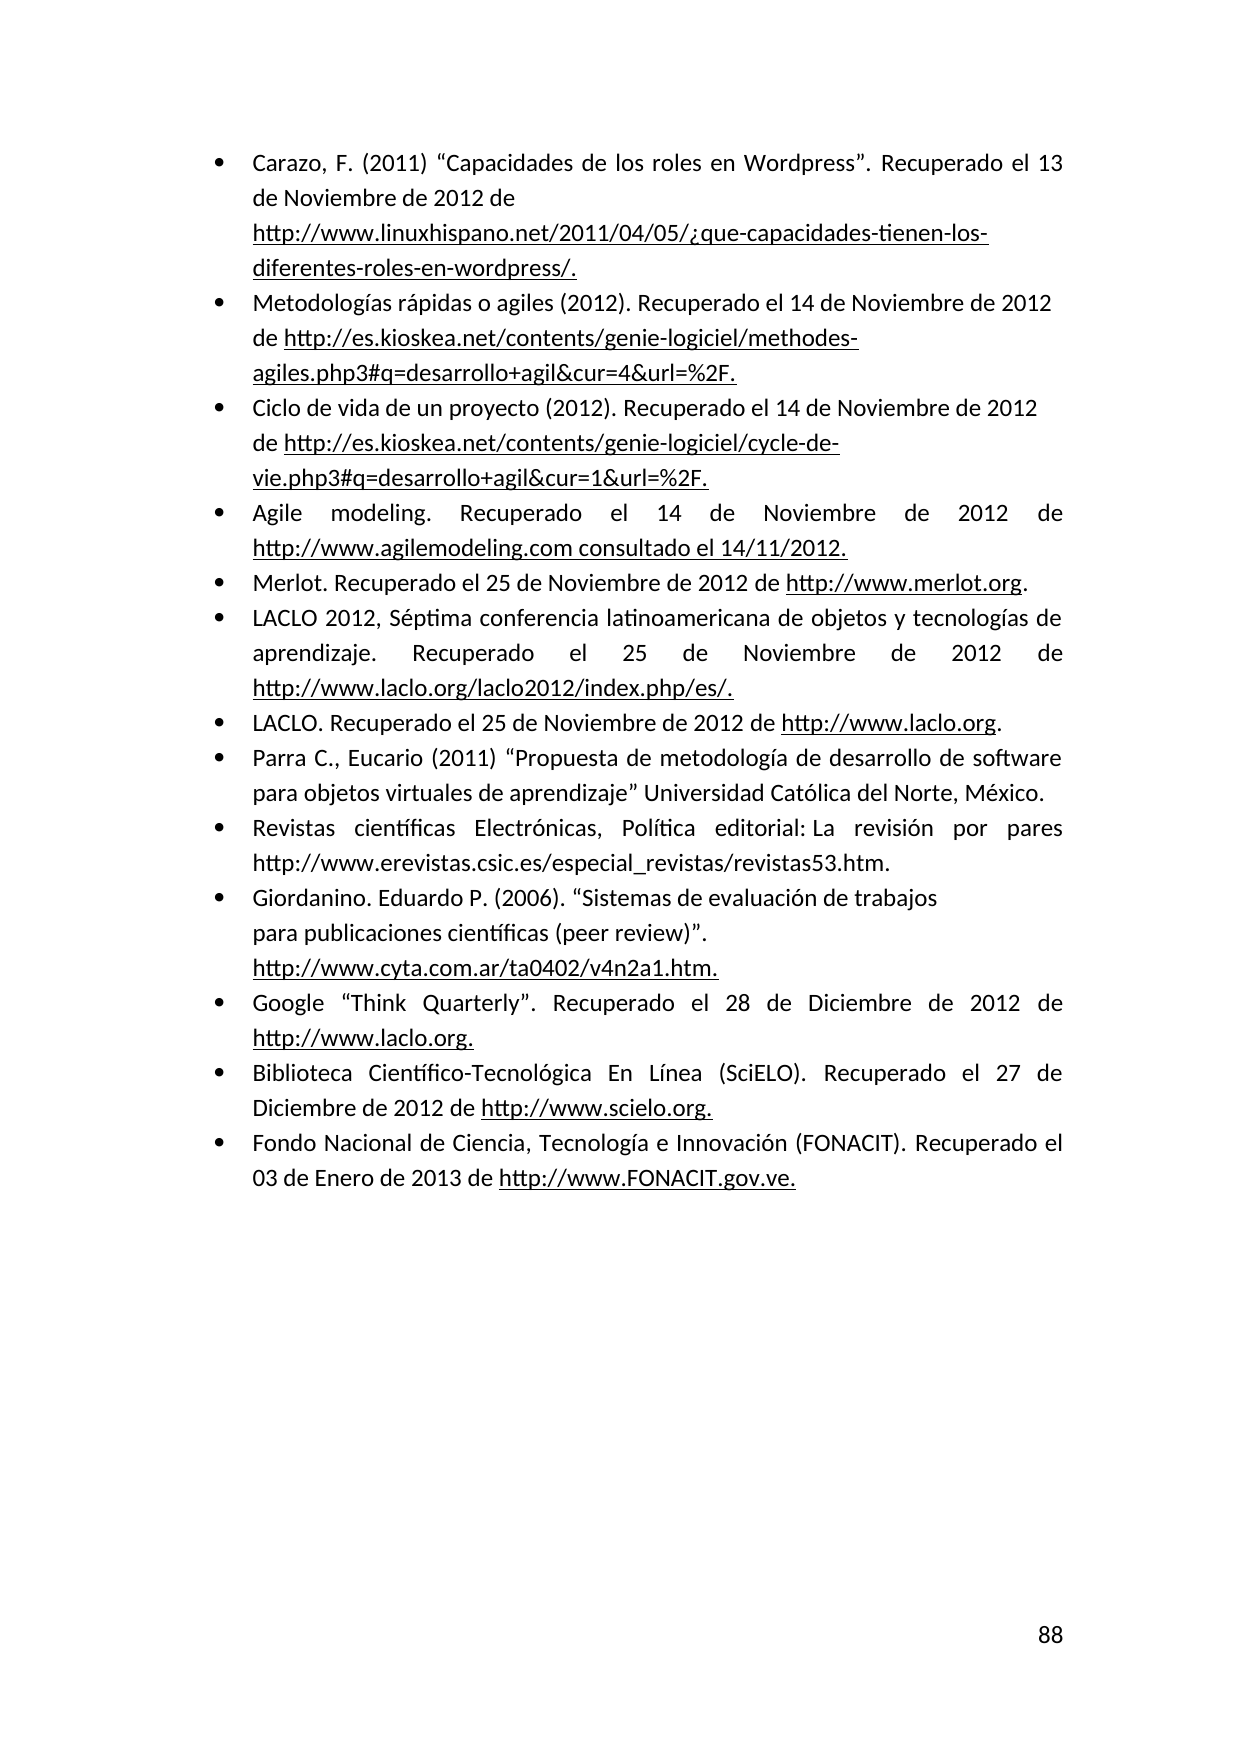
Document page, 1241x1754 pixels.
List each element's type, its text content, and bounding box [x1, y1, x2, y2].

list http://www.linuxhispano.net/2011/04/05/¿que-capacidades-tienen-los-diferentes-roles-en-wordpress/. [252, 218, 1063, 283]
list LACLO. Recuperado el 25 de Noviembre de 2012 de http://www.laclo.org. [215, 708, 1063, 738]
list Agile modeling. Recuperado el 14 de Noviembre de 2012 de http://www.agilemodeling.com consultado el 14/11/2012. [215, 498, 1063, 563]
list Merlot. Recuperado el 25 de Noviembre de 2012 de http://www.merlot.org. [215, 568, 1063, 598]
list Giordanino. Eduardo P. (2006). “Sistemas de evaluación de trabajos para publicaciones científicas (peer review)”. http://www.cyta.com.ar/ta0402/v4n2a1.htm. [215, 883, 1063, 983]
list Biblioteca Científico-Tecnológica En Línea (SciELO). Recuperado el 27 de Diciembre de 2012 de http://www.scielo.org. [215, 1058, 1063, 1123]
list LACLO 2012, Séptima conferencia latinoamericana de objetos y tecnologías de aprendizaje. Recuperado el 25 de Noviembre de 2012 de http://www.laclo.org/laclo2012/index.php/es/. [215, 603, 1063, 703]
list Google “Think Quarterly”. Recuperado el 28 de Diciembre de 2012 de http://www.laclo.org. [215, 988, 1063, 1053]
list Carazo, F. (2011) “Capacidades de los roles en Wordpress”. Recuperado el 13 de Noviembre de 2012 de [215, 148, 1063, 213]
list Ciclo de vida de un proyecto (2012). Recuperado el 14 de Noviembre de 2012 de http://es.kioskea.net/contents/genie-logiciel/cycle-de-vie.php3#q=desarrollo+agil&cur=1&url=%2F. [215, 393, 1063, 493]
list Metodologías rápidas o agiles (2012). Recuperado el 14 de Noviembre de 2012 de http://es.kioskea.net/contents/genie-logiciel/methodes-agiles.php3#q=desarrollo+agil&cur=4&url=%2F. [215, 288, 1063, 388]
list Revistas científicas Electrónicas, Política editorial: La revisión por pares http://www.erevistas.csic.es/especial_revistas/revistas53.htm. [215, 813, 1063, 878]
list Parra C., Eucario (2011) “Propuesta de metodología de desarrollo de software para objetos virtuales de aprendizaje” Universidad Católica del Norte, México. [215, 743, 1063, 808]
list Fondo Nacional de Ciencia, Tecnología e Innovación (FONACIT). Recuperado el 03 de Enero de 2013 de http://www.FONACIT.gov.ve. [215, 1128, 1063, 1193]
